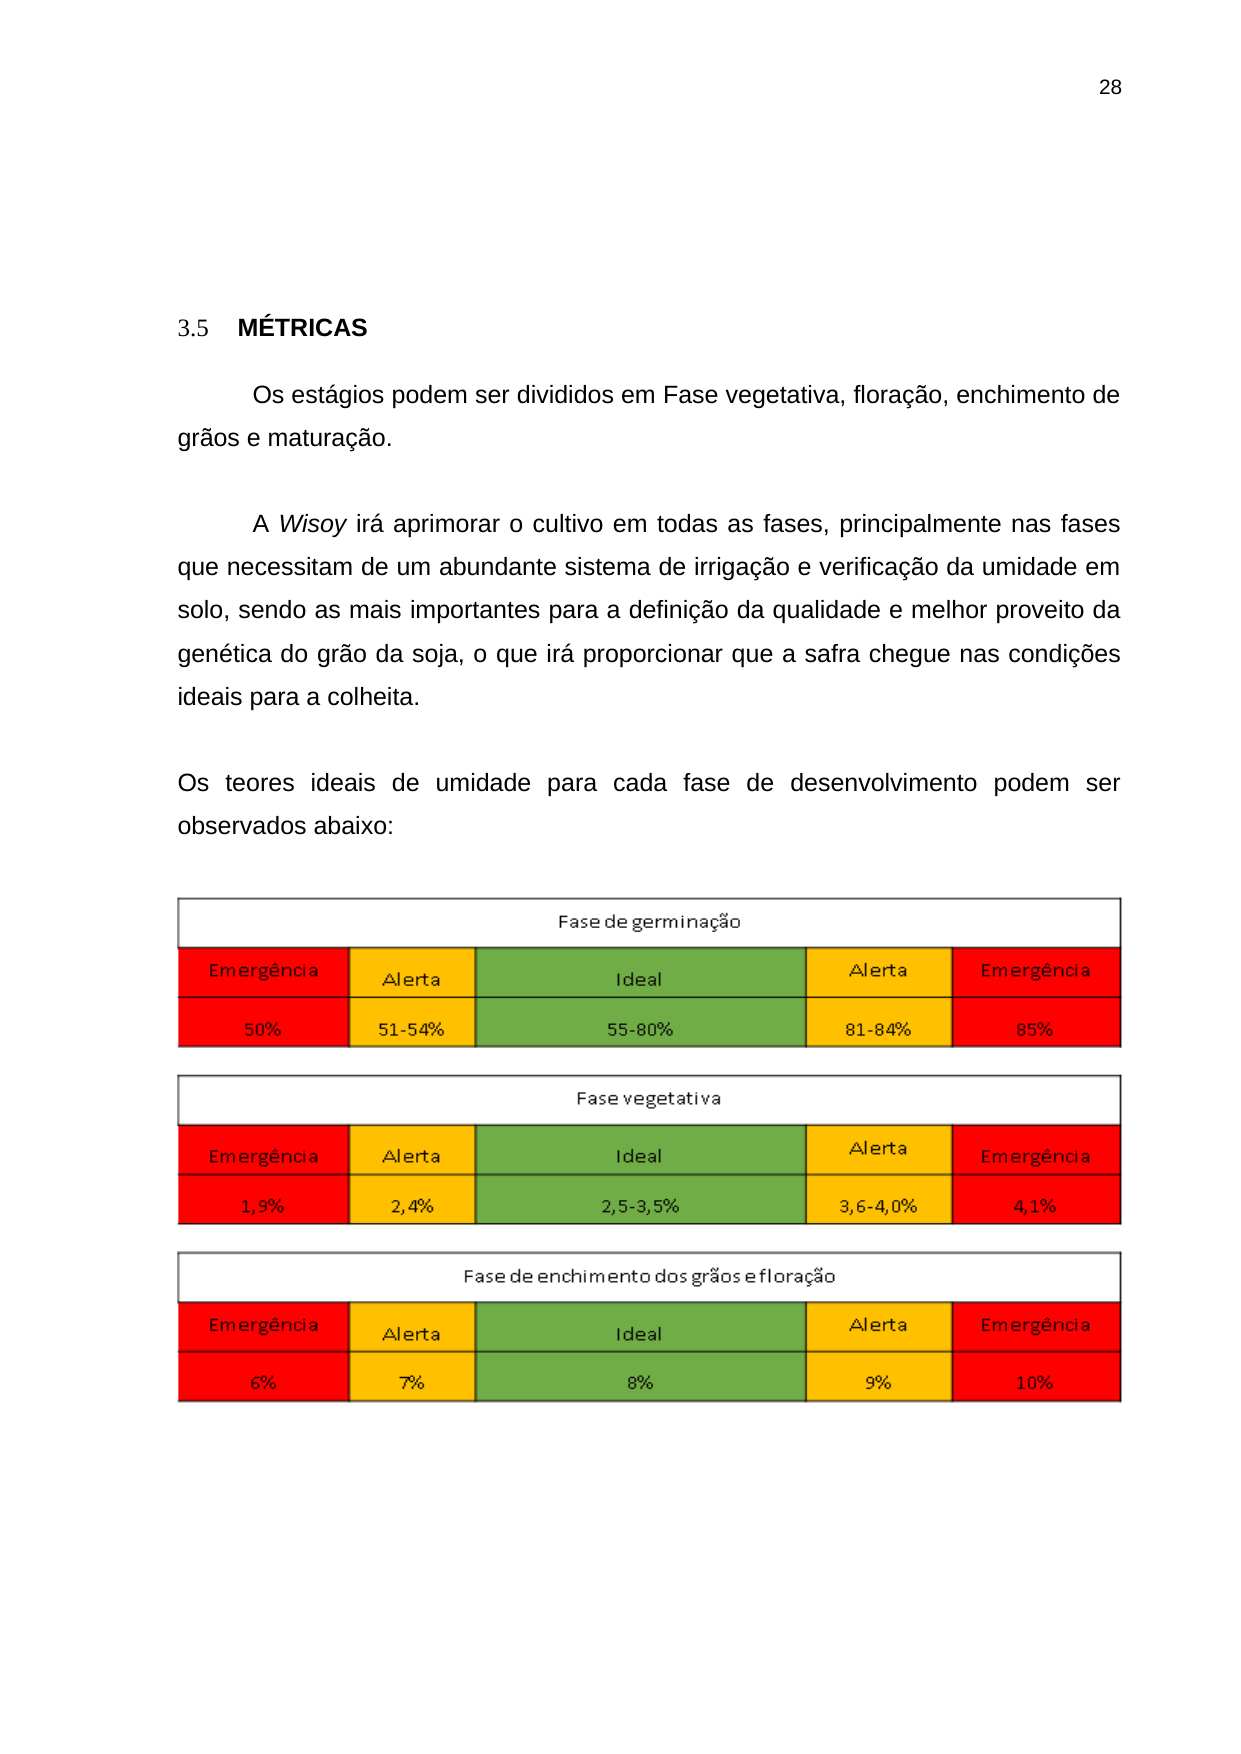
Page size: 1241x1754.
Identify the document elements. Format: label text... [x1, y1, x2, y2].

text A Wisoy irá aprimorar o cultivo em todas as fases, principalmente nas fases que necessitam de um abundante sistema de irrigação e verificação da umidade em solo, sendo as mais importantes para a definição da qualidade e melhor proveito da genética do grão da soja, o que irá proporcionar que a safra chegue nas condições ideais para a colheita. [177, 509, 1122, 710]
text Os estágios podem ser divididos em Fase vegetativa, floração, enchimento de grãos e maturação. [177, 380, 1122, 452]
picture [177, 897, 1123, 1408]
subtitle MÉTRICAS [177, 313, 1122, 342]
text Os teores ideais de umidade para cada fase de desenvolvimento podem ser observados abaixo: [177, 768, 1122, 840]
